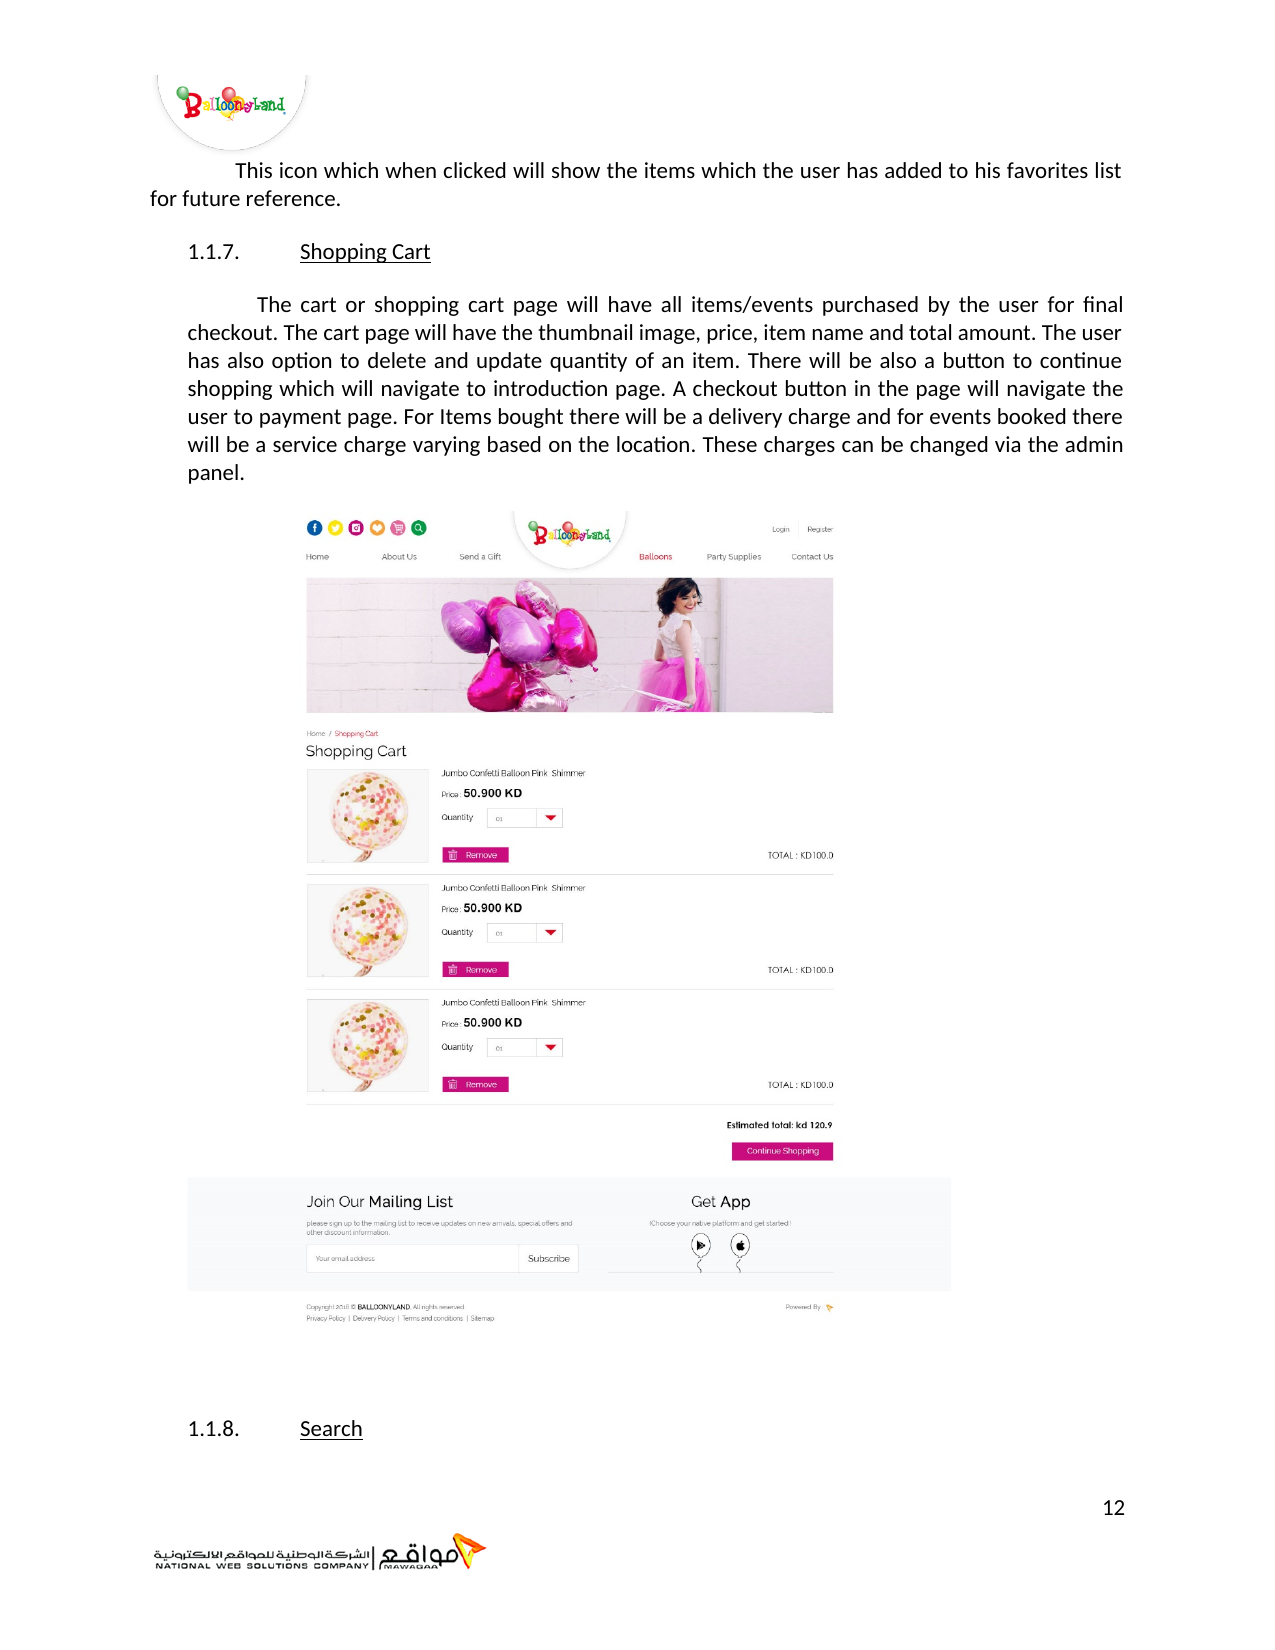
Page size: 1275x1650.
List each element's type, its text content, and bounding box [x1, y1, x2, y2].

picture [187, 511, 952, 1337]
list Shopping Cart [187, 237, 1125, 265]
text This icon which when clicked will show the items which the user has added to his favorites list for future reference. [150, 156, 1125, 212]
picture [150, 75, 313, 157]
picture [150, 1521, 488, 1575]
text The cart or shopping cart page will have all items/events purchased by the user for final checkout. The cart page will have the thumbnail image, price, item name and total amount. The user has also option to delete and update quantity of an item. There will be also a button to continue shopping which will navigate to introduction page. A checkout button in the page will navigate the user to payment page. For Items bought there will be a delivery charge and for events booked there will be a service charge varying based on the location. These charges can be changed via the admin panel. [187, 290, 1125, 487]
list Search [187, 1414, 1125, 1443]
